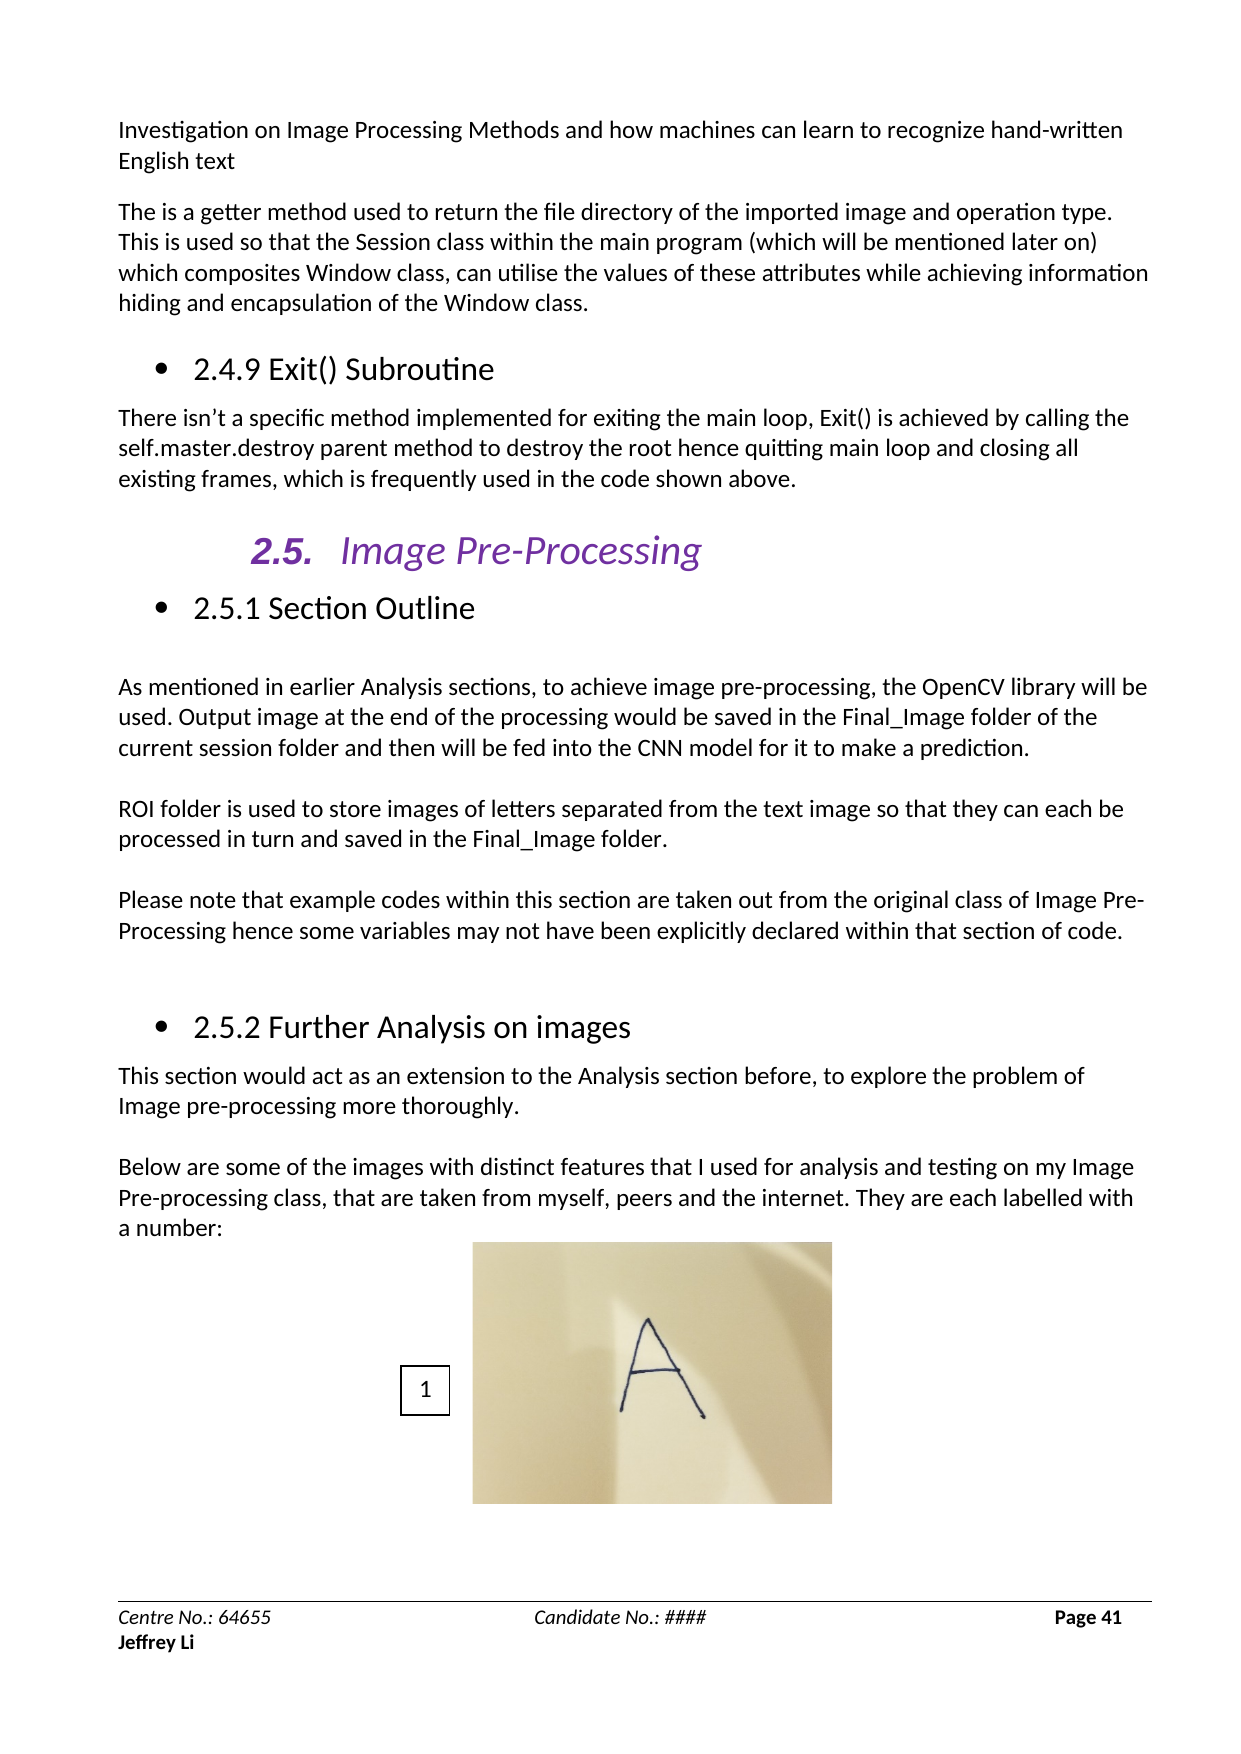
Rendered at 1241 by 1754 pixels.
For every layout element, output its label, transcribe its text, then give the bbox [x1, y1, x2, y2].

text There isn’t a specific method implemented for exiting the main loop, Exit() is achieved by calling the self.master.destroy parent method to destroy the root hence quitting main loop and closing all existing frames, which is frequently used in the code shown above. [118, 402, 1152, 493]
text As mentioned in earlier Analysis sections, to achieve image pre-processing, the OpenCV library will be used. Output image at the end of the processing would be saved in the Final_Image folder of the current session folder and then will be fed into the CNN model for it to make a prediction. [118, 671, 1152, 762]
text This section would act as an extension to the Analysis section before, to explore the problem of Image pre-processing more thoroughly. [118, 1060, 1152, 1121]
subtitle 2.5.1 Section Outline [156, 587, 1152, 628]
text Below are some of the images with distinct features that I used for analysis and testing on my Image Pre-processing class, that are taken from myself, peers and the internet. They are each labelled with a number: [118, 1151, 1152, 1243]
text ROI folder is used to store images of letters separated from the text image so that they can each be processed in turn and saved in the Final_Image folder. [118, 793, 1152, 854]
text Please note that example codes within this section are taken out from the original class of Image Pre-Processing hence some variables may not have been explicitly declared within that section of code. [118, 884, 1152, 946]
subtitle 2.4.9 Exit() Subroutine [156, 348, 1152, 389]
picture [472, 1242, 833, 1504]
subtitle Image Pre-Processing [251, 524, 1152, 574]
subtitle 2.5.2 Further Analysis on images [156, 1007, 1152, 1047]
text The is a getter method used to return the file directory of the imported image and operation type. This is used so that the Session class within the main program (which will be mentioned later on) which composites Window class, can utilise the values of these attributes while achieving information hiding and encapsulation of the Window class. [118, 196, 1152, 318]
